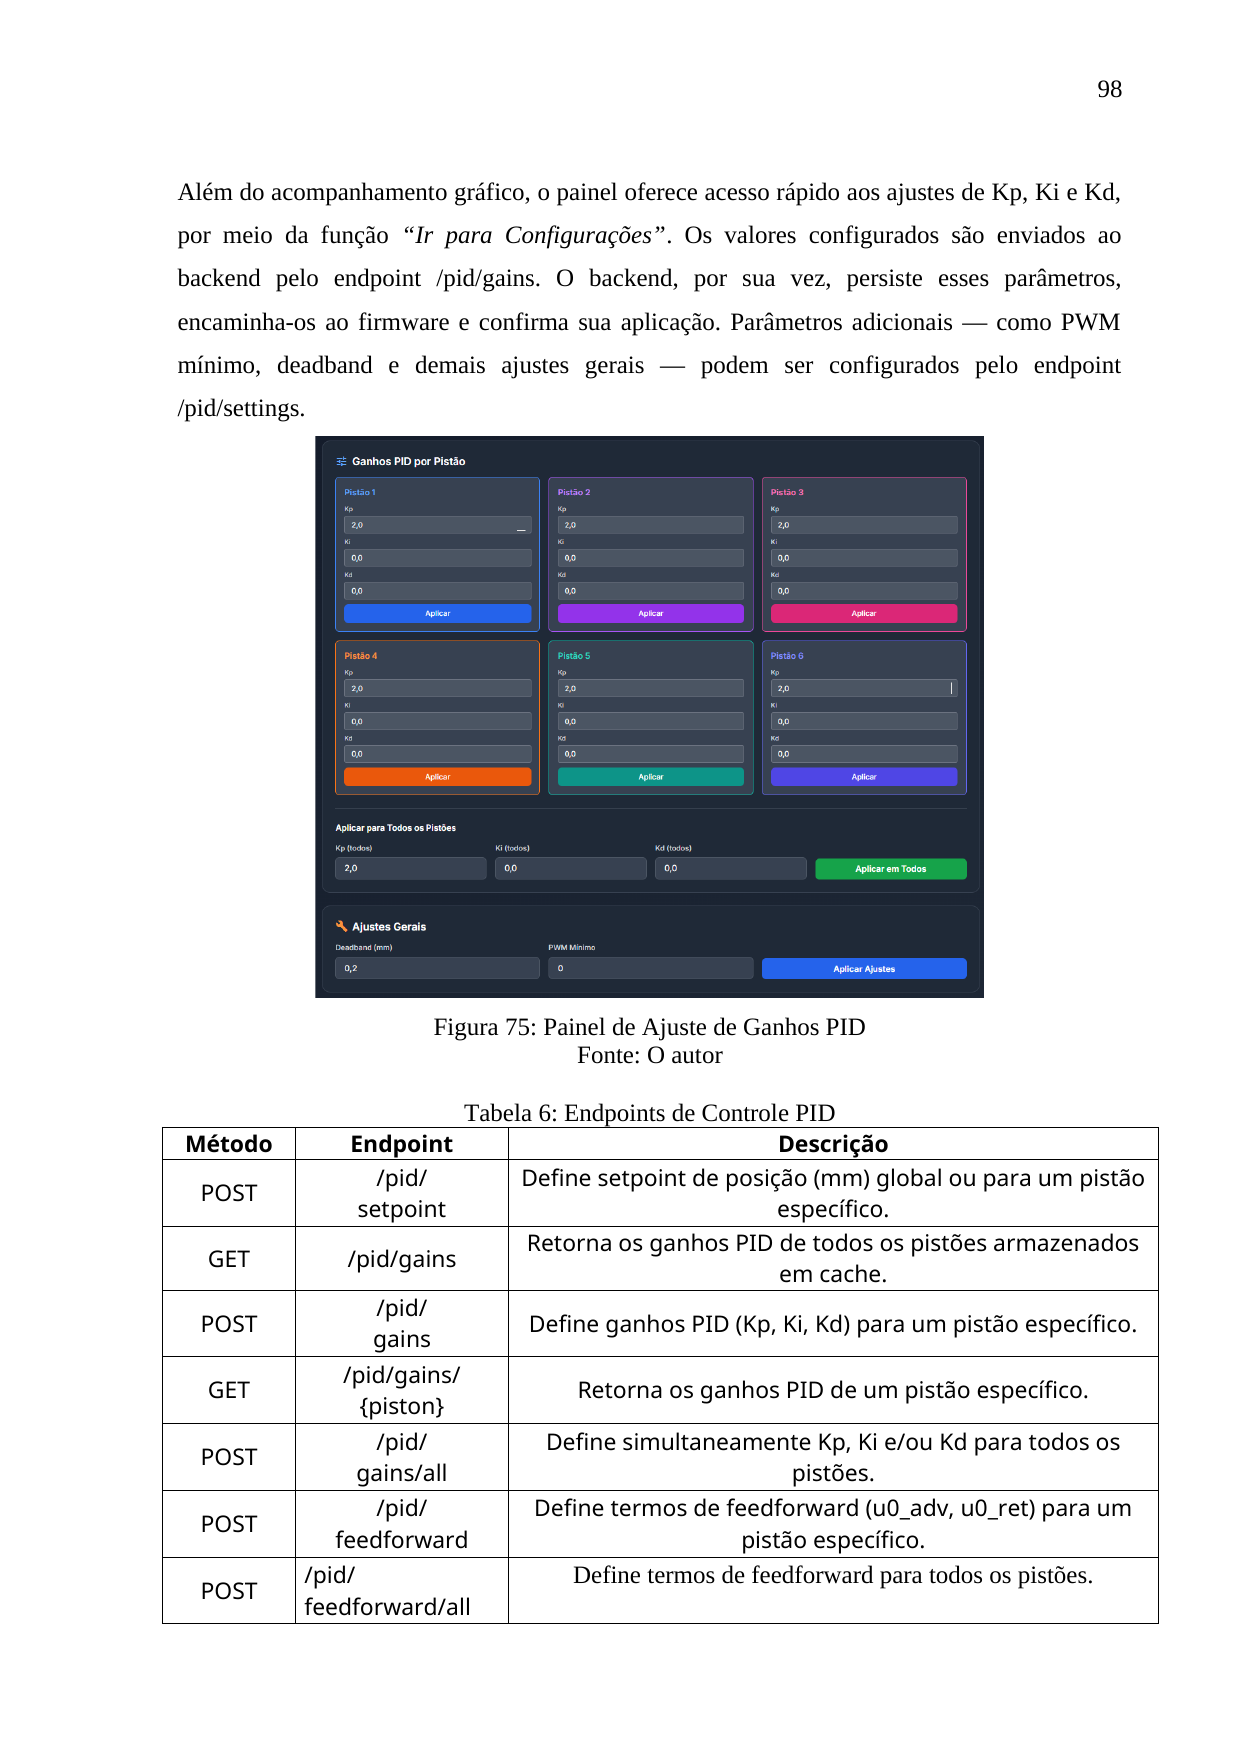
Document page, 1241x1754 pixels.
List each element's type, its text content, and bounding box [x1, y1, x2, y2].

table_cell [296, 1491, 508, 1557]
text Figura 75: Painel de Ajuste de Ganhos PID [177, 1012, 1122, 1041]
table_cell POST [163, 1424, 295, 1490]
table_cell [296, 1291, 508, 1356]
table_cell POST [163, 1291, 295, 1356]
text Além do acompanhamento gráfico, o painel oferece acesso rápido aos ajustes de Kp, Ki e Kd, por meio da função “Ir para Configurações”. Os valores configurados são enviados ao backend pelo endpoint /pid/gains. O backend, por sua vez, persiste esses parâmetros, encaminha-os ao firmware e confirma sua aplicação. Parâmetros adicionais — como PWM mínimo, deadband e demais ajustes gerais — podem ser configurados pelo endpoint /pid/settings. [177, 177, 1122, 422]
table_cell GET [163, 1357, 295, 1423]
table_cell Define termos de feedforward para todos os pistões. [509, 1558, 1158, 1623]
table_cell Define ganhos PID (Kp, Ki, Kd) para um pistão específico. [509, 1291, 1158, 1356]
table_cell POST [163, 1558, 295, 1623]
text Tabela 6: Endpoints de Controle PID [177, 1098, 1122, 1127]
table_cell /pid/gains [296, 1227, 508, 1289]
table_cell POST [163, 1160, 295, 1226]
table_header Endpoint [296, 1128, 508, 1159]
table_cell [296, 1558, 508, 1623]
table_cell [296, 1357, 508, 1423]
table_header Método [163, 1128, 295, 1159]
table_cell [509, 1160, 1158, 1226]
table_cell POST [163, 1491, 295, 1557]
table_cell Define termos de feedforward (u0_adv, u0_ret) para um pistão específico. [509, 1491, 1158, 1557]
table_cell Retorna os ganhos PID de um pistão específico. [509, 1357, 1158, 1423]
table_cell Define simultaneamente Kp, Ki e/ou Kd para todos os pistões. [509, 1424, 1158, 1490]
picture [315, 436, 984, 998]
text Fonte: O autor [177, 1041, 1122, 1069]
table_cell Retorna os ganhos PID de todos os pistões armazenados em cache. [509, 1227, 1158, 1289]
table_cell GET [163, 1227, 295, 1289]
table_cell [296, 1160, 508, 1226]
table_cell [296, 1424, 508, 1490]
table_header Descrição [509, 1128, 1158, 1159]
